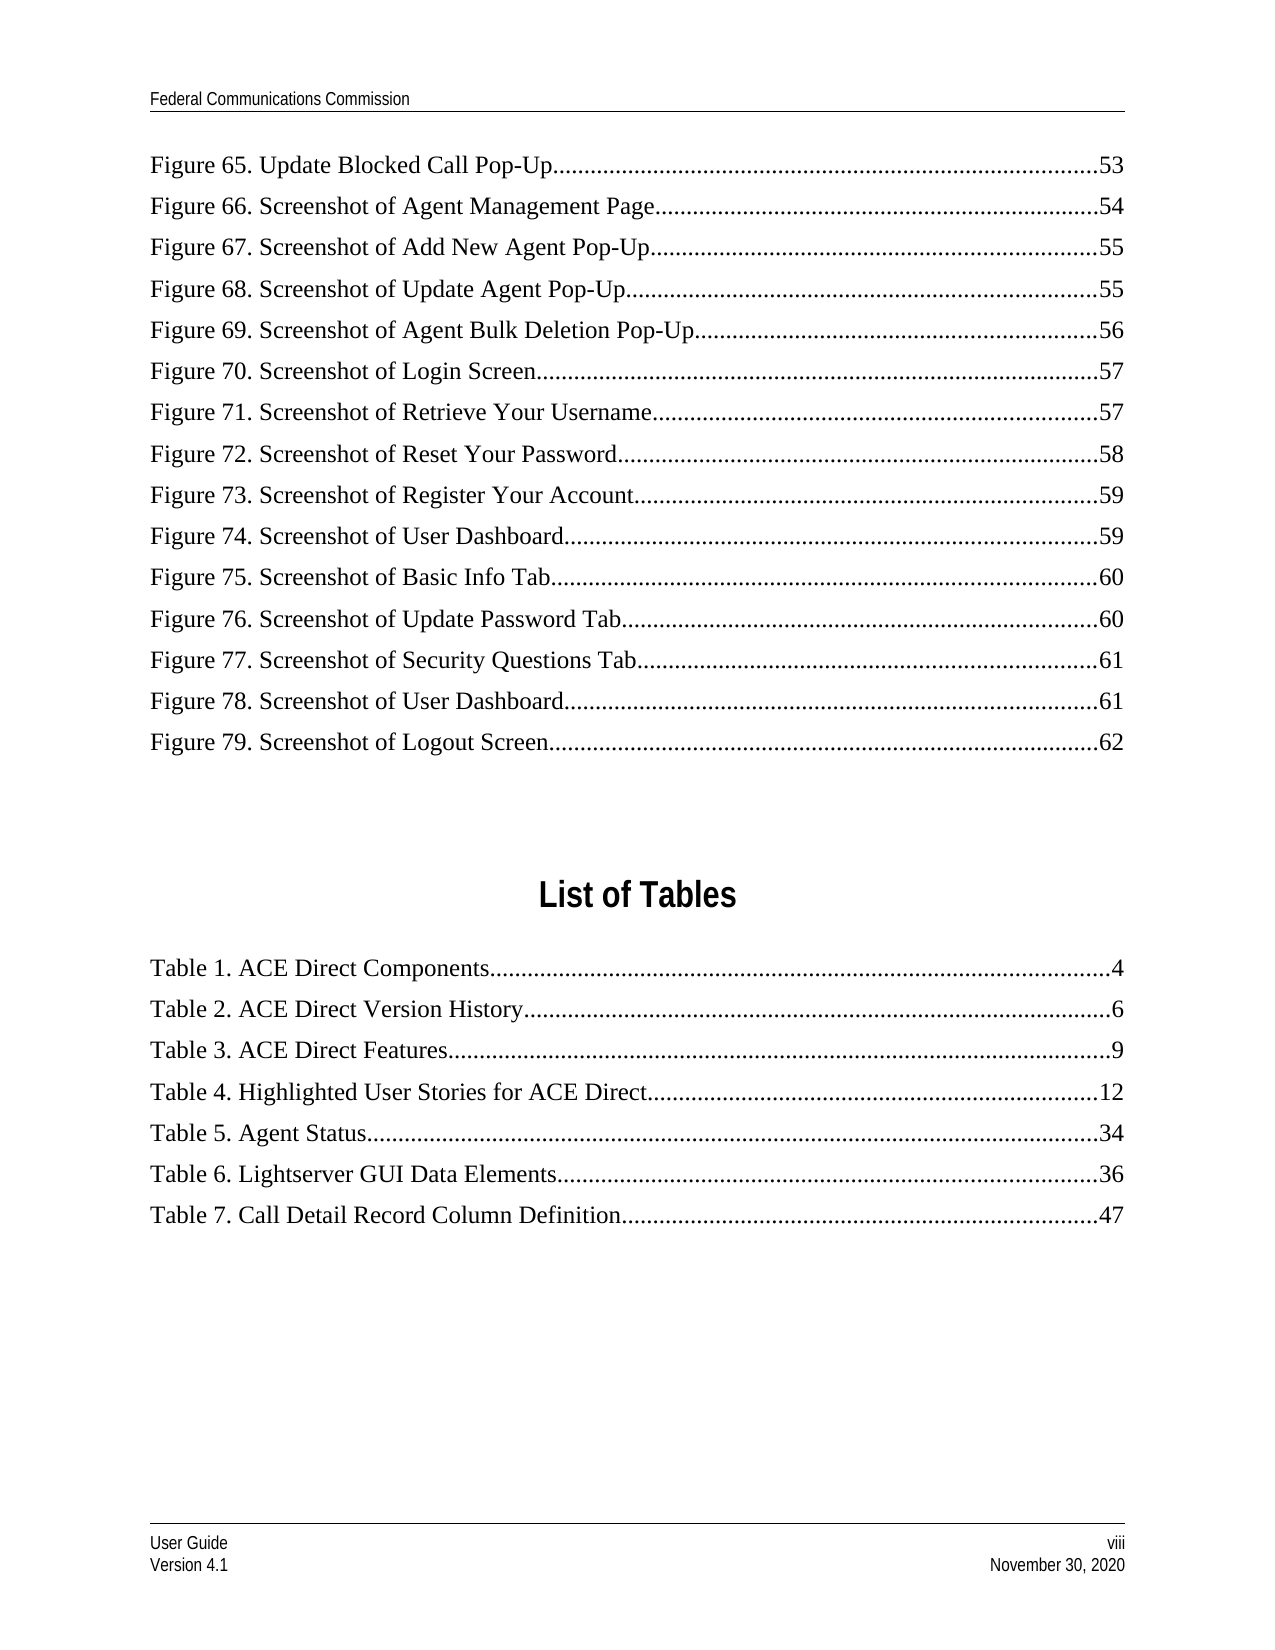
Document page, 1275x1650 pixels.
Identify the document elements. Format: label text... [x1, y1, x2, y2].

text Figure 67. Screenshot of Add New Agent Pop-Up 55 [150, 232, 1125, 261]
text Table 1. ACE Direct Components 4 [150, 953, 1125, 982]
text Figure 73. Screenshot of Register Your Account 59 [150, 480, 1125, 509]
text Figure 75. Screenshot of Basic Info Tab 60 [150, 562, 1125, 591]
text Table 4. Highlighted User Stories for ACE Direct 12 [150, 1077, 1125, 1106]
text List of Tables [150, 872, 1125, 916]
text Figure 69. Screenshot of Agent Bulk Deletion Pop-Up 56 [150, 315, 1125, 344]
text Table 3. ACE Direct Features 9 [150, 1036, 1125, 1064]
text Table 2. ACE Direct Version History 6 [150, 994, 1125, 1023]
text Figure 77. Screenshot of Security Questions Tab 61 [150, 645, 1125, 674]
text Figure 76. Screenshot of Update Password Tab 60 [150, 604, 1125, 632]
text Figure 66. Screenshot of Agent Management Page 54 [150, 191, 1125, 220]
text Figure 74. Screenshot of User Dashboard 59 [150, 521, 1125, 550]
text Figure 65. Update Blocked Call Pop-Up 53 [150, 150, 1125, 179]
text Figure 68. Screenshot of Update Agent Pop-Up 55 [150, 274, 1125, 302]
text Figure 72. Screenshot of Reset Your Password 58 [150, 439, 1125, 467]
text Figure 70. Screenshot of Login Screen 57 [150, 356, 1125, 385]
text Figure 78. Screenshot of User Dashboard 61 [150, 686, 1125, 715]
text Table 5. Agent Status 34 [150, 1118, 1125, 1147]
text Figure 71. Screenshot of Retrieve Your Username 57 [150, 397, 1125, 426]
text Figure 79. Screenshot of Logout Screen 62 [150, 727, 1125, 756]
text Table 7. Call Detail Record Column Definition 47 [150, 1201, 1125, 1229]
text Table 6. Lightserver GUI Data Elements 36 [150, 1159, 1125, 1188]
